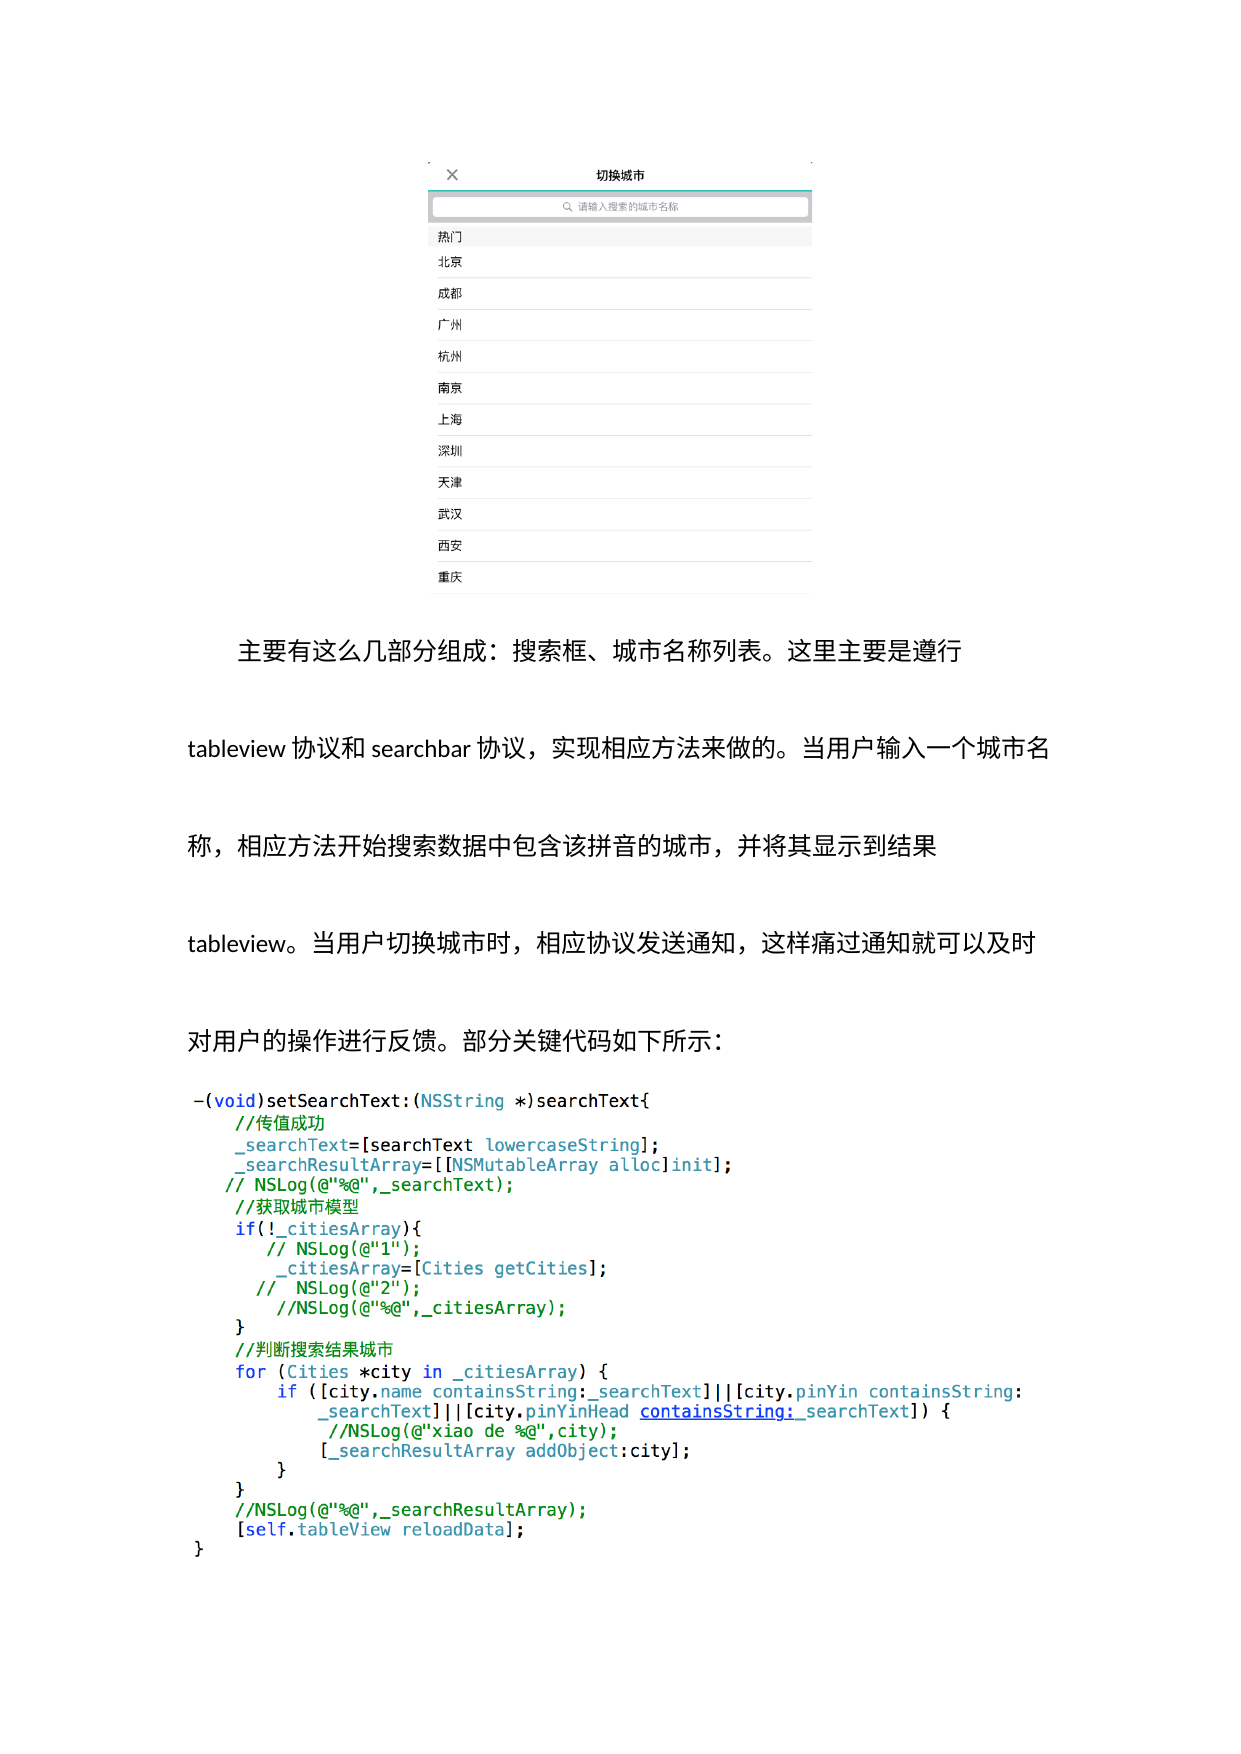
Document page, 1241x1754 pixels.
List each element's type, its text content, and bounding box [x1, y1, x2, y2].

text 主要有这么几部分组成：搜索框、城市名称列表。这里主要是遵行tableview协议和searchbar协议，实现相应方法来做的。当用户输入一个城市名称，相应方法开始搜索数据中包含该拼音的城市，并将其显示到结果tableview。当用户切换城市时，相应协议发送通知，这样痛过通知就可以及时对用户的操作进行反馈。部分关键代码如下所示： [187, 617, 1053, 1072]
picture [428, 162, 813, 594]
picture [187, 1090, 1053, 1563]
